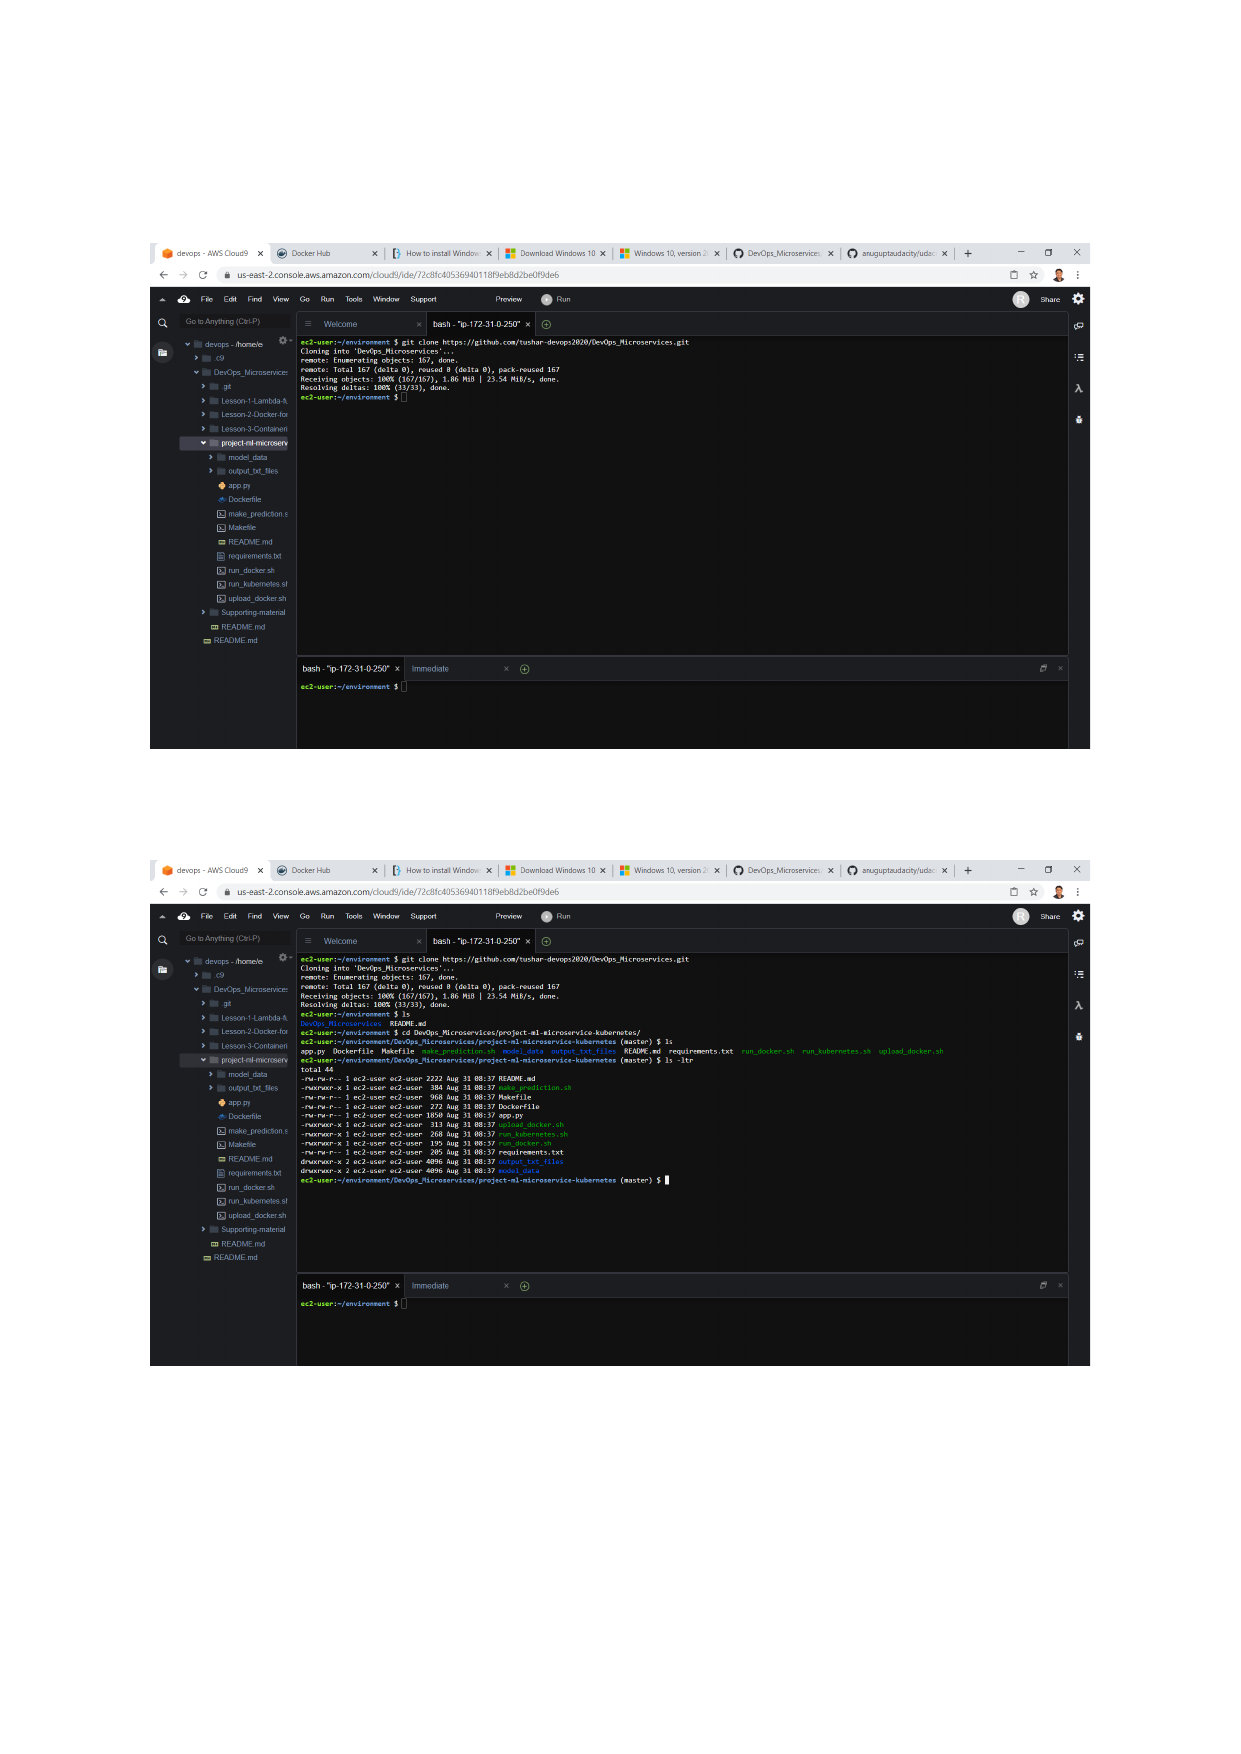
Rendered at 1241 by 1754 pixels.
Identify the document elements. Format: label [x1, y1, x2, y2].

picture [150, 243, 1091, 749]
picture [150, 860, 1091, 1366]
